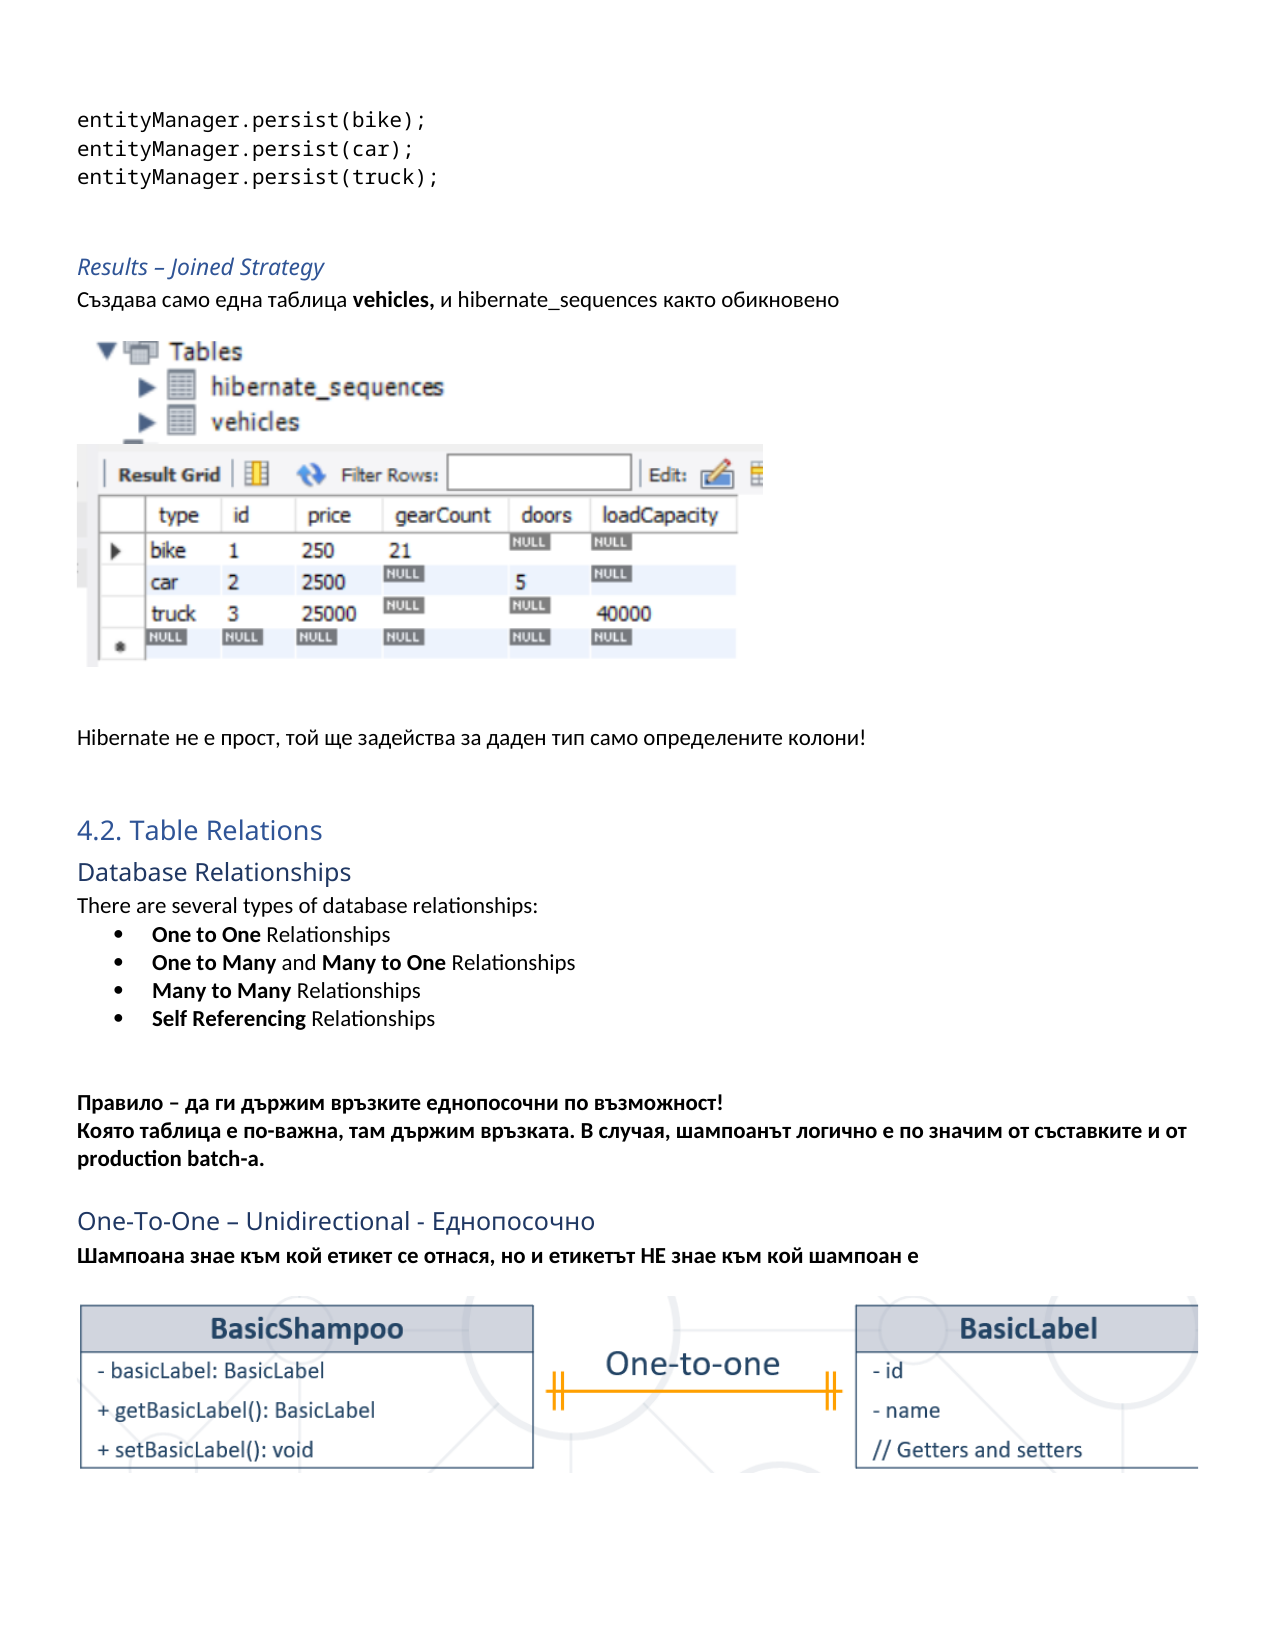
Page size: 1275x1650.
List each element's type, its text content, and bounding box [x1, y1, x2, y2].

subtitle Results – Joined Strategy [77, 251, 1198, 282]
text There are several types of database relationships: [77, 892, 1198, 920]
text Правило – да ги държим връзките еднопосочни по възможност! [77, 1088, 1198, 1116]
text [77, 77, 1198, 191]
subtitle One-To-One – Unidirectional - Еднопосочно [77, 1204, 1198, 1238]
subtitle 4.2. Table Relations [77, 811, 1198, 848]
picture [76, 341, 763, 667]
picture [76, 1296, 1199, 1473]
text Hibernate не е прост, той ще задейства за даден тип само определените колони! [77, 723, 1198, 751]
text Създава само една таблица vehicles, и hibernate_sequences както обикновено [77, 285, 1198, 313]
list Many to Many Relationships [114, 976, 1198, 1004]
subtitle Database Relationships [77, 855, 1198, 889]
text Шампоана знае към кой етикет се отнася, но и етикетът НЕ знае към кой шампоан е [77, 1241, 1198, 1269]
text Която таблица е по-важна, там държим връзката. В случая, шампоанът логично е по значим от съставките и от production batch-a. [77, 1116, 1198, 1172]
list One to Many and Many to One Relationships [114, 948, 1198, 976]
list Self Referencing Relationships [114, 1004, 1198, 1032]
list One to One Relationships [114, 920, 1198, 948]
